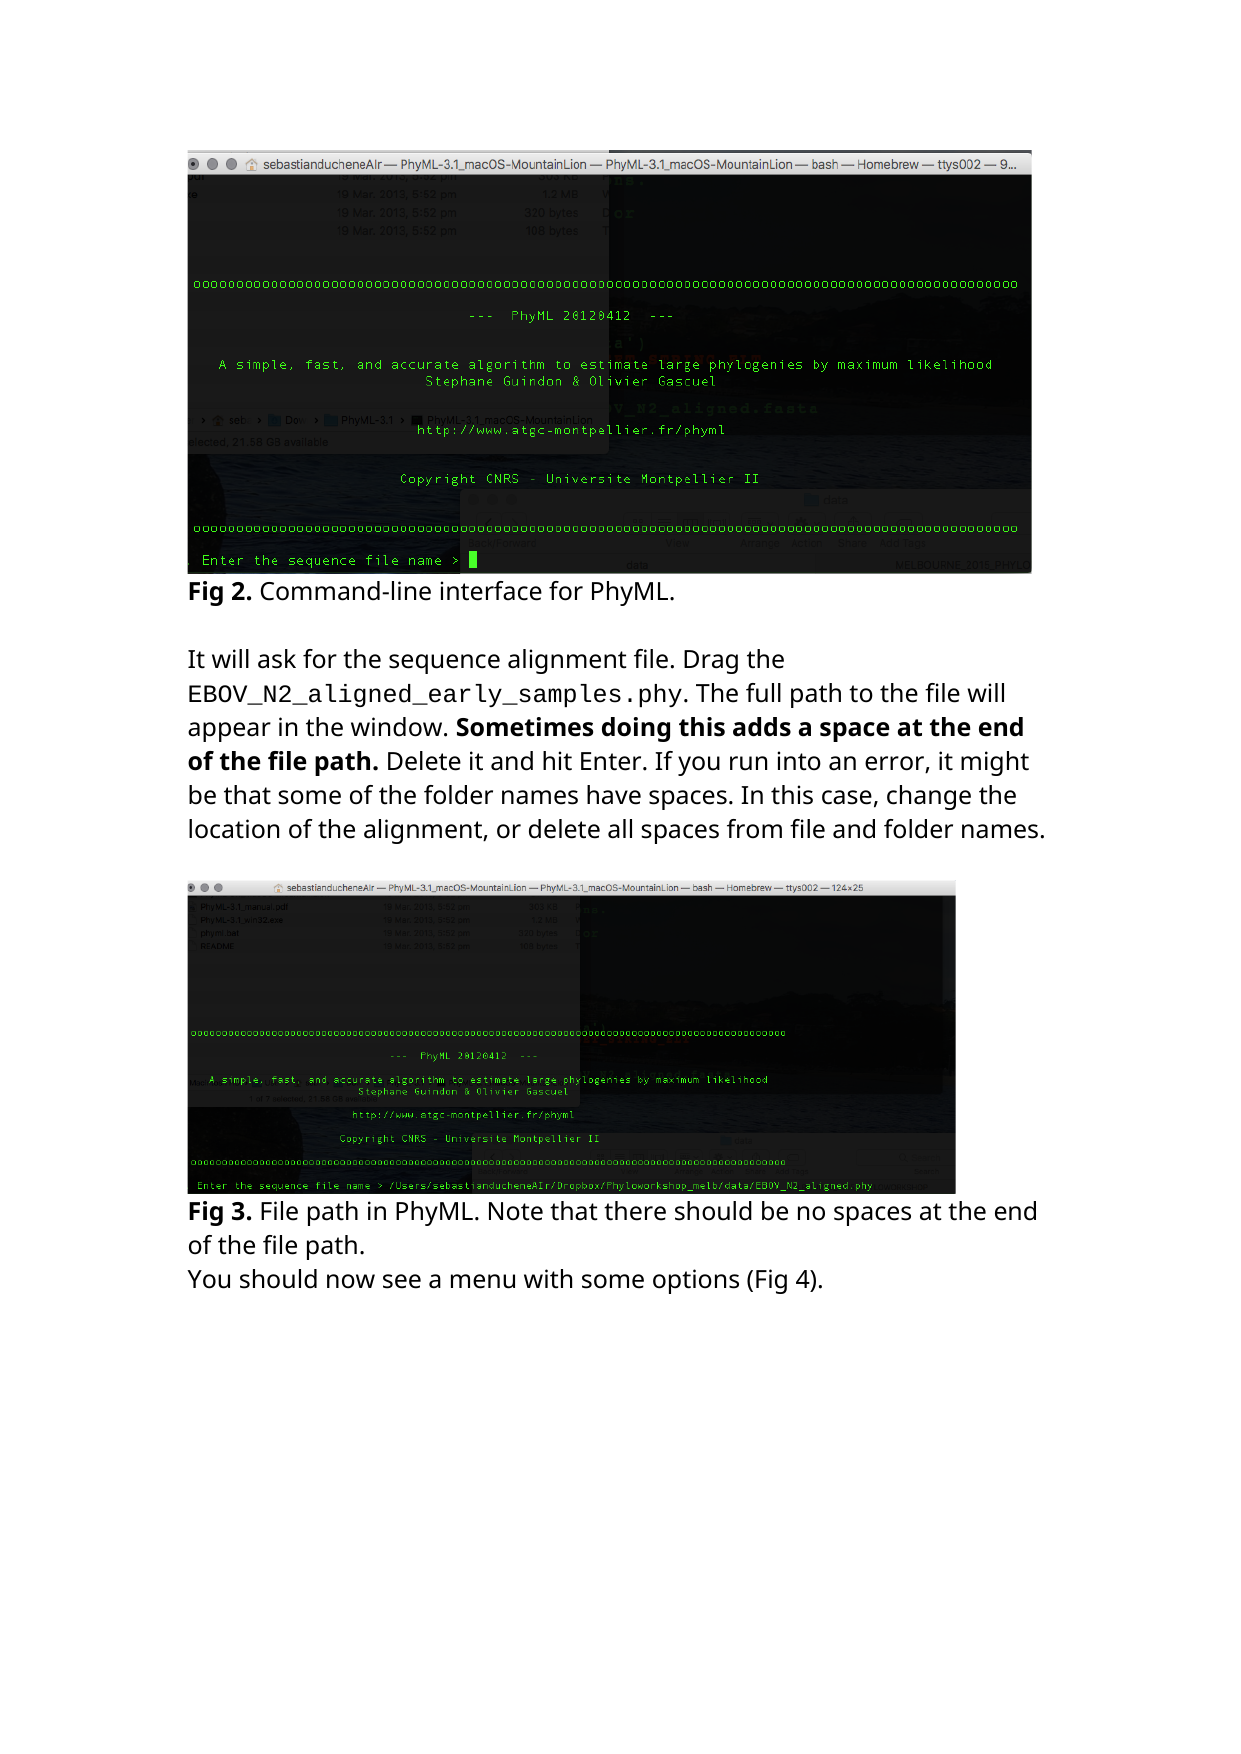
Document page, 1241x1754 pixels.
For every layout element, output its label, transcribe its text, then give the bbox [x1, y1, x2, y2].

picture [187, 880, 956, 1194]
text It will ask for the sequence alignment file. Drag the EBOV_N2_aligned_early_samples.phy. The full path to the file will appear in the window. Sometimes doing this adds a space at the end of the file path. Delete it and hit Enter. If you run into an error, it might be that some of the folder names have spaces. In this case, change the location of the alignment, or delete all spaces from file and folder names. [187, 641, 1053, 846]
text You should now see a menu with some options (Fig 4). [187, 1262, 1053, 1296]
text Fig 3. File path in PhyML. Note that there should be no spaces at the end of the file path. [187, 1193, 1053, 1262]
picture [187, 150, 1032, 574]
text Fig 2. Command-line interface for PhyML. [187, 573, 1053, 607]
